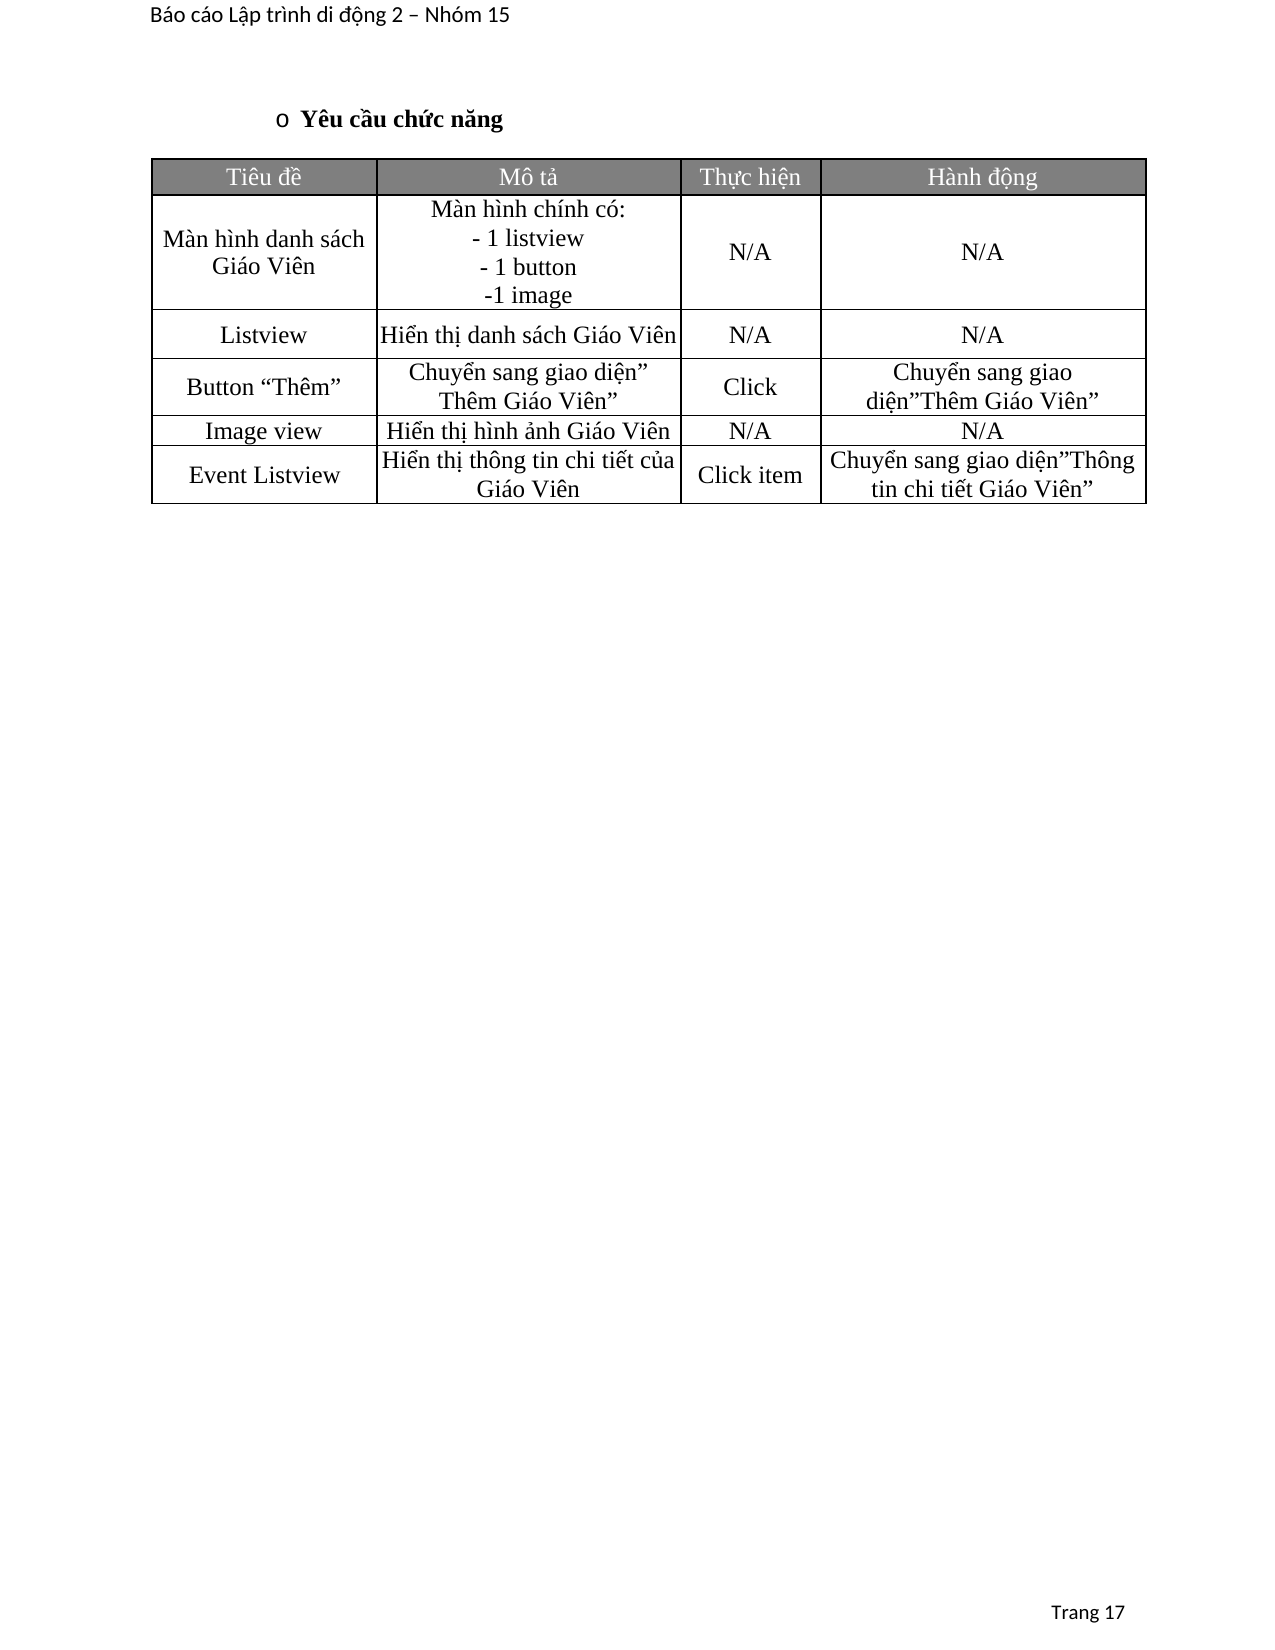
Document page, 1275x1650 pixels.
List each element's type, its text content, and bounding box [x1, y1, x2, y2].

table_cell Button “Thêm” [153, 359, 376, 415]
table_header Hành động [822, 160, 1145, 194]
table_cell Hiển thị hình ảnh Giáo Viên [378, 416, 680, 444]
table_cell Hiển thị danh sách Giáo Viên [378, 310, 680, 358]
table_cell N/A [682, 310, 820, 358]
table_cell Hiển thị thông tin chi tiết của Giáo Viên [378, 446, 680, 503]
table_header Tiêu đề [153, 160, 376, 194]
table_cell Chuyển sang giao diện”Thêm Giáo Viên” [822, 359, 1145, 415]
table_cell Màn hình danh sách Giáo Viên [153, 196, 376, 309]
table_cell N/A [822, 310, 1145, 358]
list Yêu cầu chức năng [275, 104, 1125, 134]
table_cell N/A [822, 416, 1145, 444]
table_cell Image view [153, 416, 376, 444]
table_cell Listview [153, 310, 376, 358]
table_cell Event Listview [153, 446, 376, 503]
table_header Mô tả [378, 160, 680, 194]
table_cell N/A [682, 196, 820, 309]
table_cell N/A [682, 416, 820, 444]
table_cell Chuyển sang giao diện”Thông tin chi tiết Giáo Viên” [822, 446, 1145, 503]
table_cell Click item [682, 446, 820, 503]
table_cell Click [682, 359, 820, 415]
table_header Thực hiện [682, 160, 820, 194]
table_cell Màn hình chính có: - 1 listview - 1 button -1 image [378, 196, 680, 309]
table_cell N/A [822, 196, 1145, 309]
table_cell Chuyển sang giao diện” Thêm Giáo Viên” [378, 359, 680, 415]
